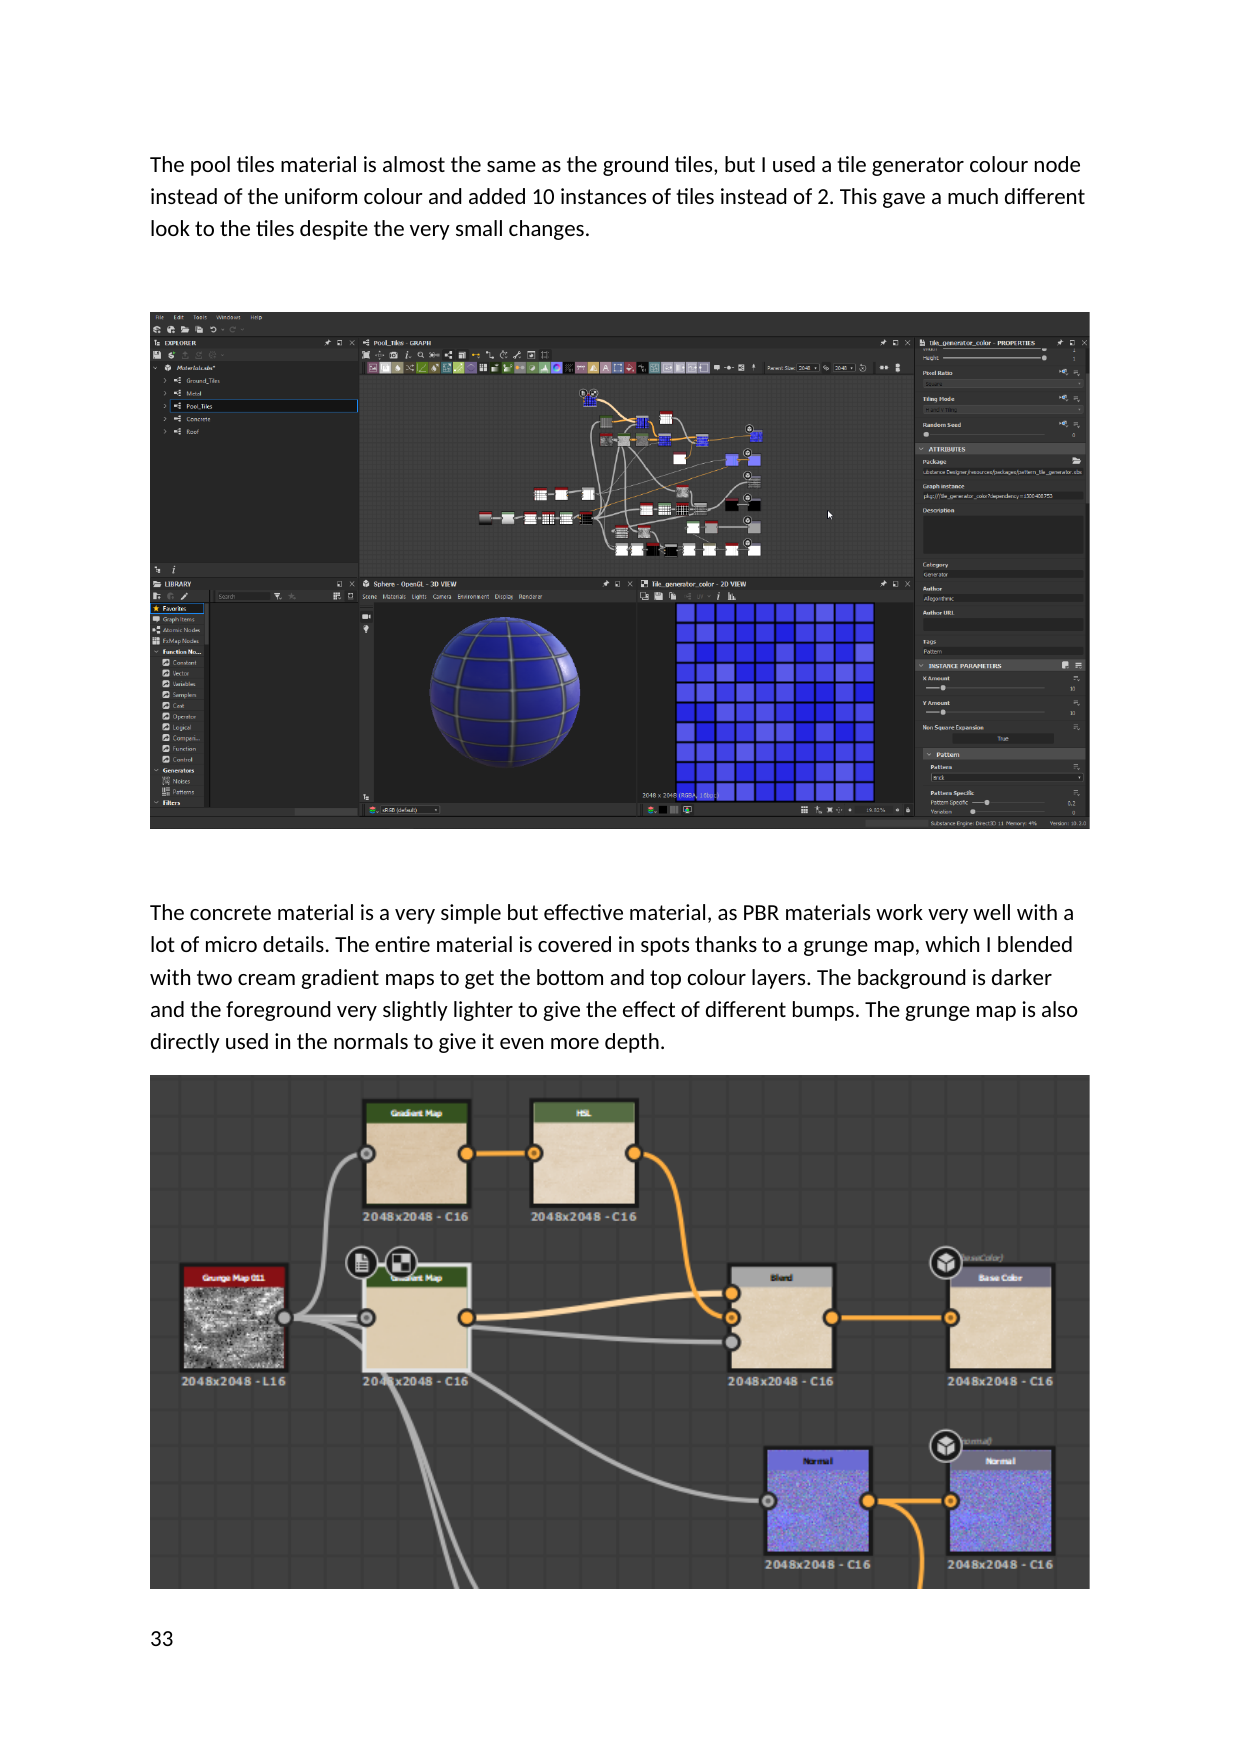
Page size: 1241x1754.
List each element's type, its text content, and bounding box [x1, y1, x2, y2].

text The pool tiles material is almost the same as the ground tiles, but I used a tile generator colour node instead of the uniform colour and added 10 instances of tiles instead of 2. This gave a much different look to the tiles despite the very small changes. [150, 150, 1090, 242]
picture [150, 1075, 1090, 1589]
picture [150, 312, 1090, 829]
text The concrete material is a very simple but effective material, as PBR materials work very well with a lot of micro details. The entire material is covered in spots thanks to a grunge map, which I blended with two cream gradient maps to get the bottom and top colour layers. The background is darker and the foreground very slightly lighter to give the effect of different bumps. The grunge map is also directly used in the normals to give it even more depth. [150, 898, 1090, 1055]
